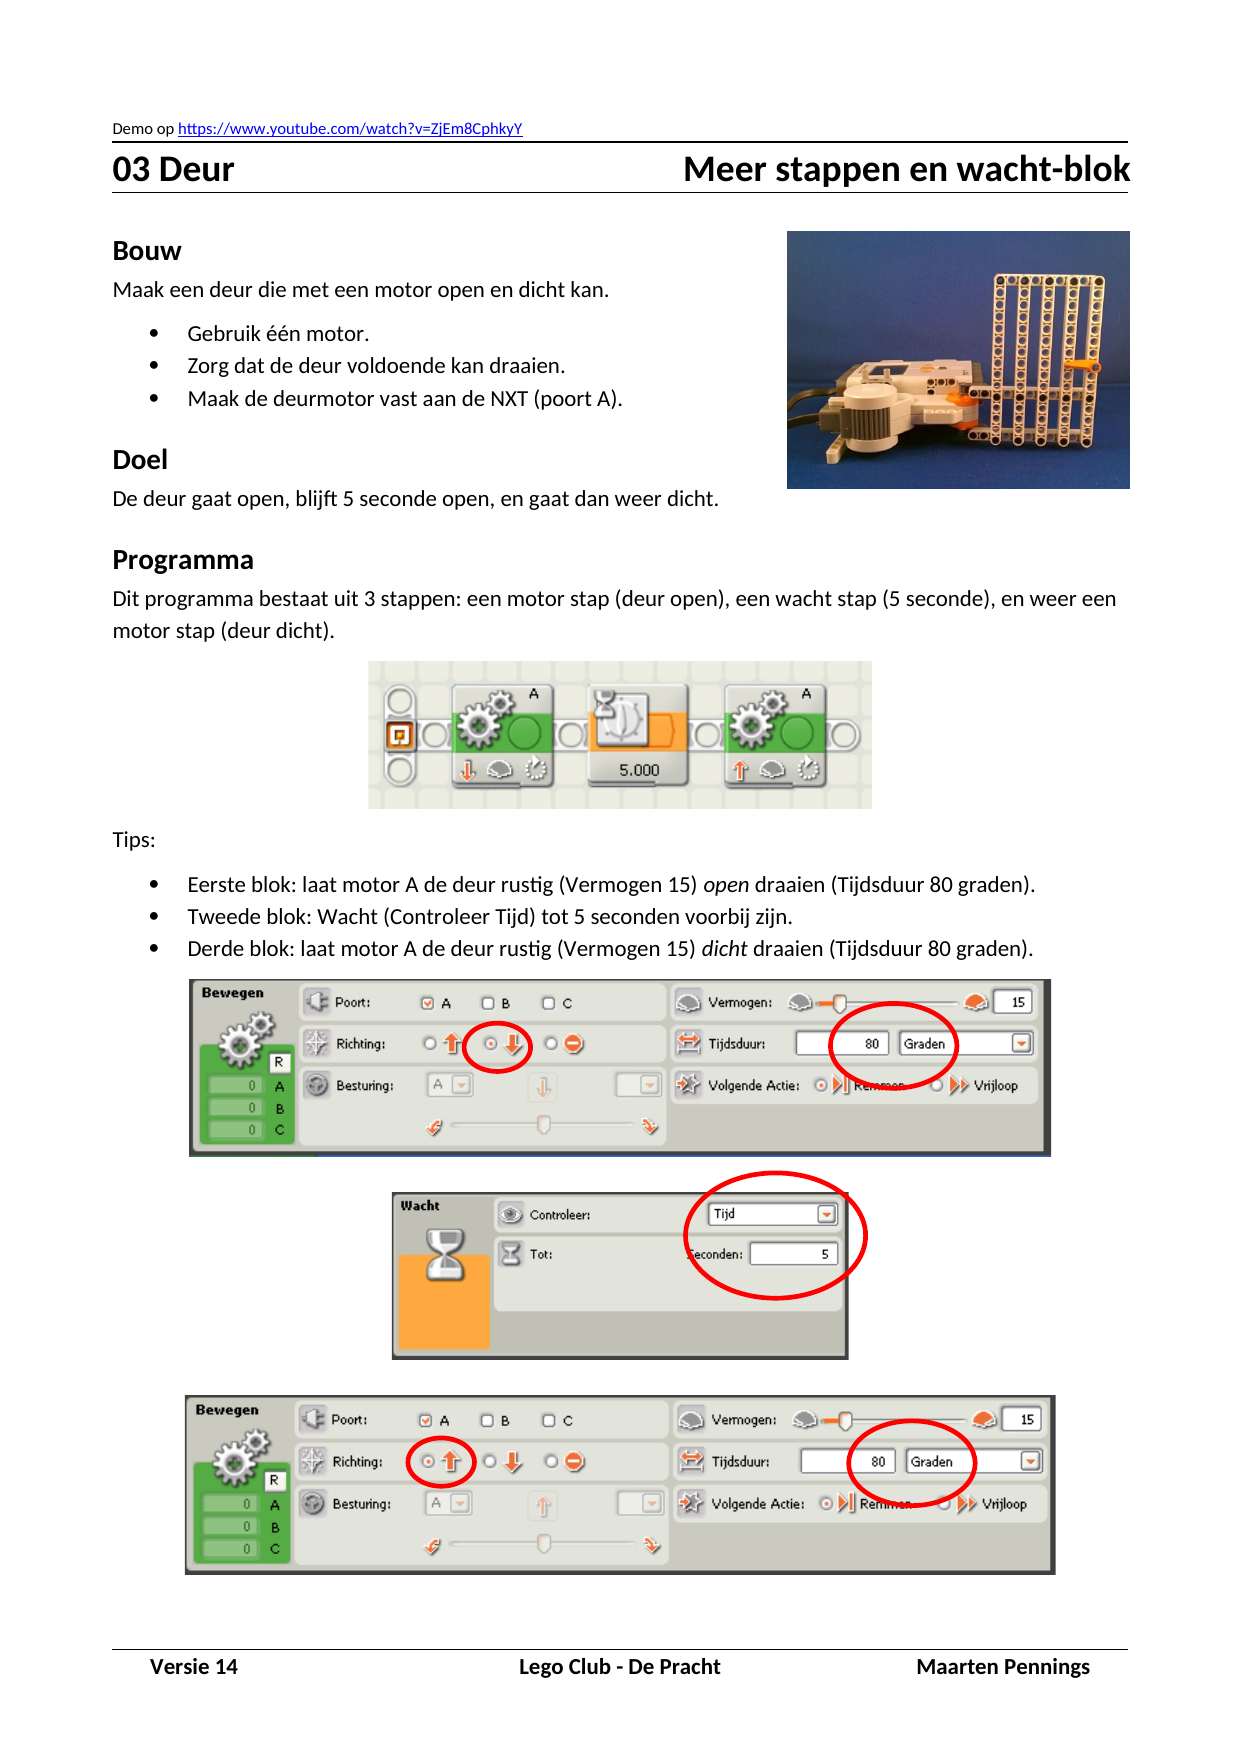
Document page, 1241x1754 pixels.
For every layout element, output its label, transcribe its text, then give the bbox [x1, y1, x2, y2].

text Programma [112, 541, 1128, 577]
list Maak de deurmotor vast aan de NXT (poort A). [150, 384, 787, 412]
list Tweede blok: Wacht (Controleer Tijd) tot 5 seconden voorbij zijn. [150, 902, 1128, 930]
picture [688, 1192, 849, 1295]
list Zorg dat de deur voldoende kan draaien. [150, 352, 787, 379]
text Maak een deur die met een motor open en dicht kan. [112, 275, 787, 303]
list Derde blok: laat motor A de deur rustig (Vermogen 15) dicht draaien (Tijdsduur 80 graden). [150, 934, 1128, 962]
picture [368, 661, 872, 809]
picture [787, 231, 1130, 489]
text Dit programma bestaat uit 3 stappen: een motor stap (deur open), een wacht stap (5 seconde), en weer een motor stap (deur dicht). [112, 584, 1128, 644]
picture [391, 1192, 849, 1360]
text 03 Deur Meer stappen en wacht-blok [112, 143, 1128, 192]
text Doel [112, 441, 787, 477]
list Eerste blok: laat motor A de deur rustig (Vermogen 15) open draaien (Tijdsduur 80 graden). [150, 870, 1128, 898]
text Tips: [112, 825, 1128, 853]
picture [189, 979, 1052, 1157]
text Bouw [112, 232, 787, 267]
list Gebruik één motor. [150, 319, 787, 347]
text De deur gaat open, blijft 5 seconde open, en gaat dan weer dicht. [112, 484, 1128, 512]
text Demo op https://www.youtube.com/watch?v=ZjEm8CphkyY [112, 118, 1128, 138]
picture [184, 1395, 1056, 1575]
